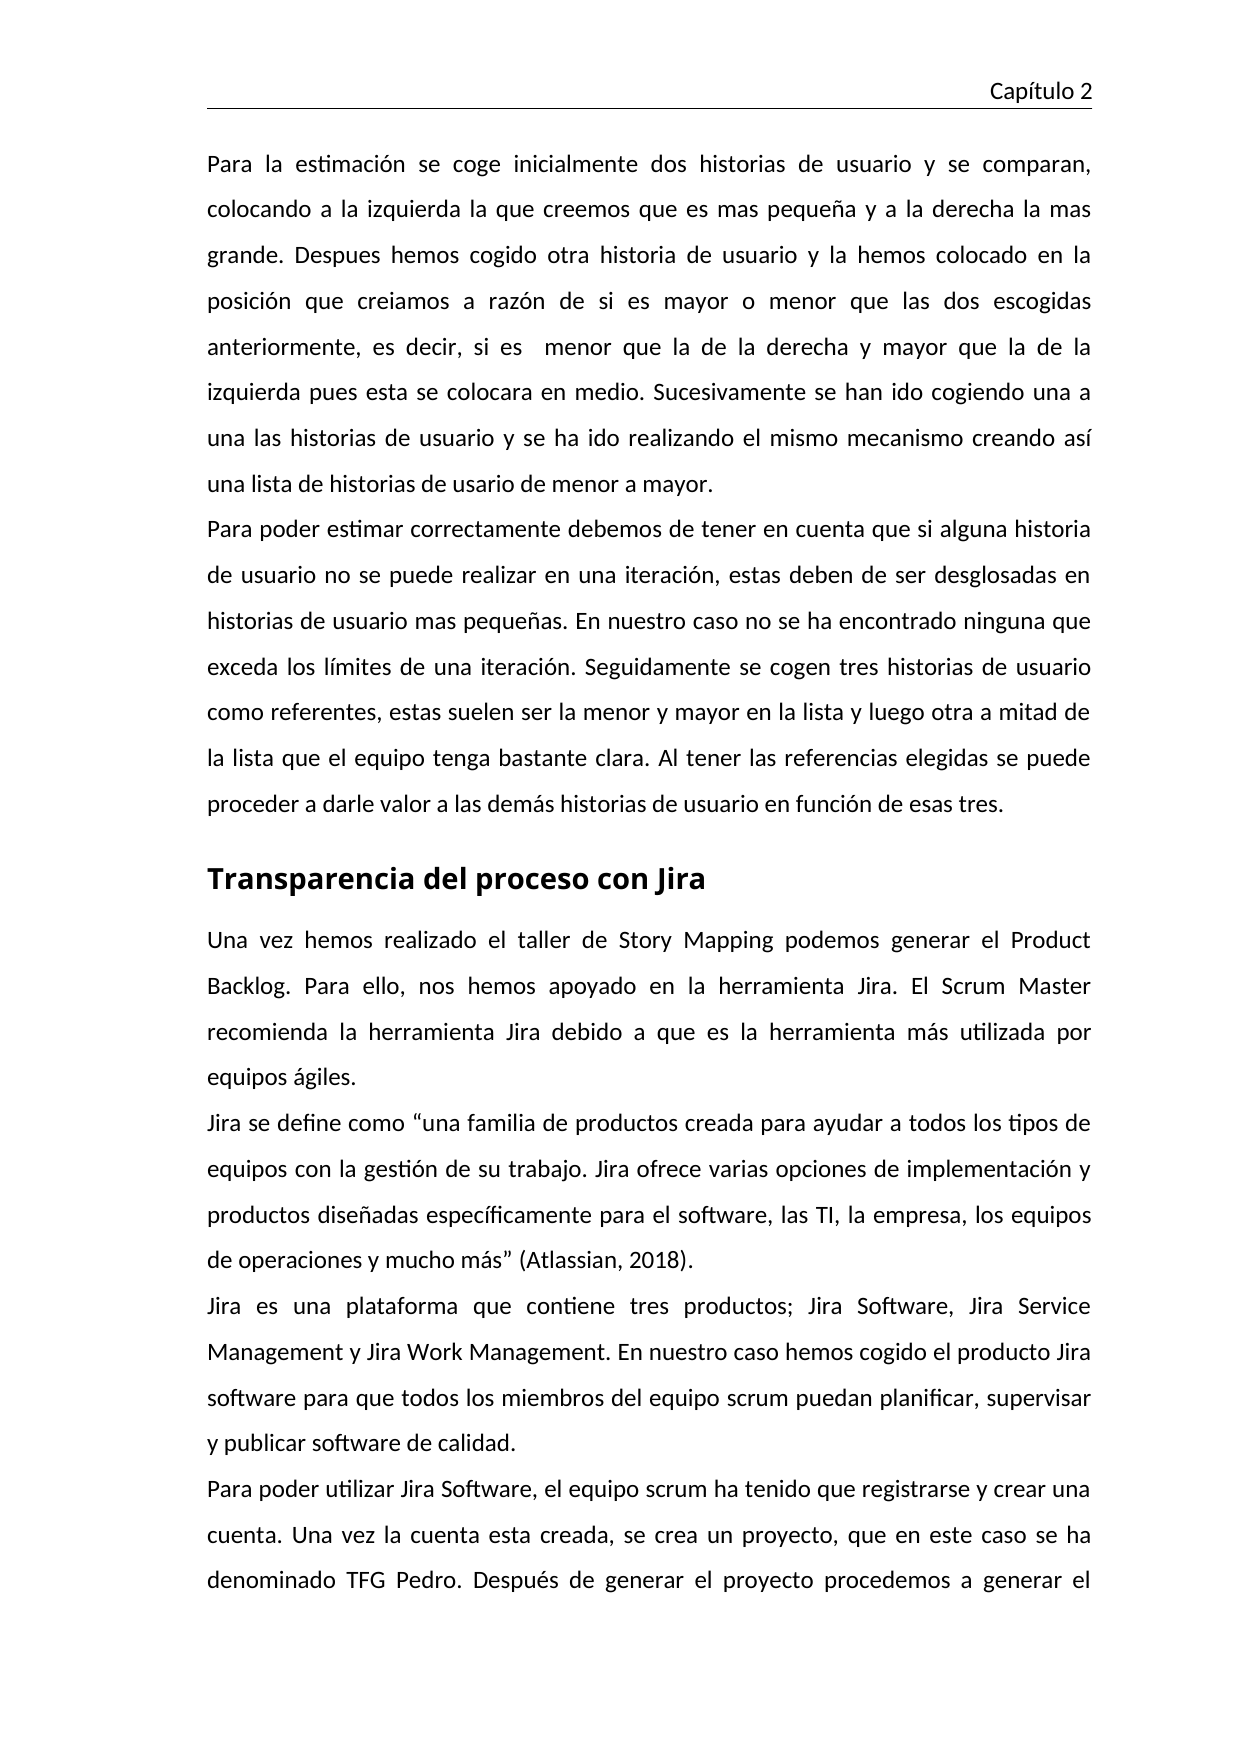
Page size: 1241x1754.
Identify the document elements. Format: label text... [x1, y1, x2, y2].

subtitle Transparencia del proceso con Jira [207, 859, 1092, 898]
text Jira se define como “una familia de productos creada para ayudar a todos los tipos de equipos con la gestión de su trabajo. Jira ofrece varias opciones de implementación y productos diseñadas específicamente para el software, las TI, la empresa, los equipos de operaciones y mucho más”. [207, 1107, 1092, 1275]
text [207, 1473, 1092, 1595]
text Para la estimación se coge inicialmente dos historias de usuario y se comparan, colocando a la izquierda la que creemos que es mas pequeña y a la derecha la mas grande. Despues hemos cogido otra historia de usuario y la hemos colocado en la posición que creiamos a razón de si es mayor o menor que las dos escogidas anteriormente, es decir, si es menor que la de la derecha y mayor que la de la izquierda pues esta se colocara en medio. Sucesivamente se han ido cogiendo una a una las historias de usuario y se ha ido realizando el mismo mecanismo creando así una lista de historias de usario de menor a mayor. [207, 148, 1092, 498]
text Para poder estimar correctamente debemos de tener en cuenta que si alguna historia de usuario no se puede realizar en una iteración, estas deben de ser desglosadas en historias de usuario mas pequeñas. En nuestro caso no se ha encontrado ninguna que exceda los límites de una iteración. Seguidamente se cogen tres historias de usuario como referentes, estas suelen ser la menor y mayor en la lista y luego otra a mitad de la lista que el equipo tenga bastante clara. Al tener las referencias elegidas se puede proceder a darle valor a las demás historias de usuario en función de esas tres. [207, 513, 1092, 818]
text Jira es una plataforma que contiene tres productos; Jira Software, Jira Service Management y Jira Work Management. En nuestro caso hemos cogido el producto Jira software para que todos los miembros del equipo scrum puedan planificar, supervisar y publicar software de calidad. [207, 1290, 1092, 1458]
text Una vez hemos realizado el taller de Story Mapping podemos generar el Product Backlog. Para ello, nos hemos apoyado en la herramienta Jira. El Scrum Master recomienda la herramienta Jira debido a que es la herramienta más utilizada por equipos ágiles. [207, 924, 1092, 1092]
